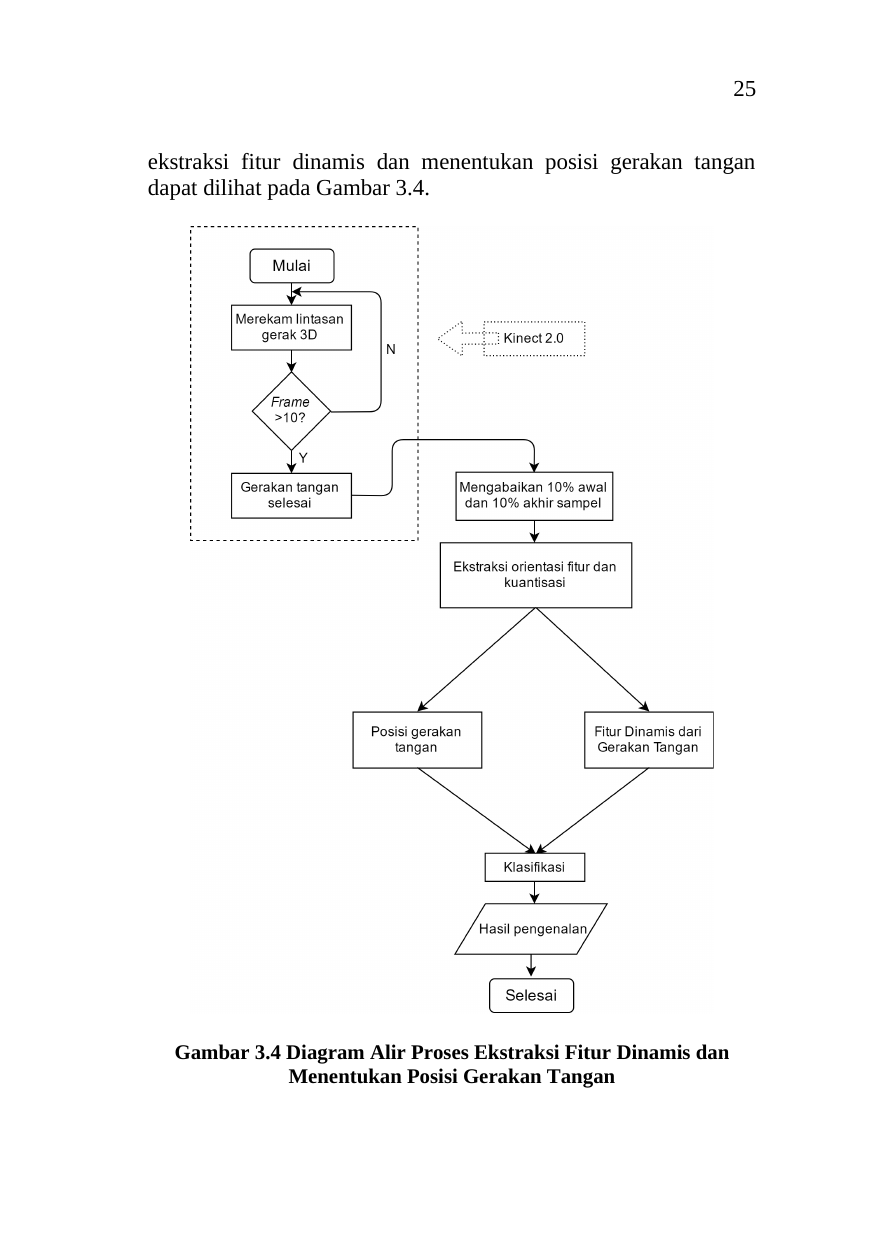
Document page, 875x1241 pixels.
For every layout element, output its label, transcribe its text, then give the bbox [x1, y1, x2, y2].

picture [190, 226, 714, 1014]
list Gambar 3.4 Diagram Alir Proses Ekstraksi Fitur Dinamis dan Menentukan Posisi Gerakan Tangan [148, 1040, 756, 1088]
